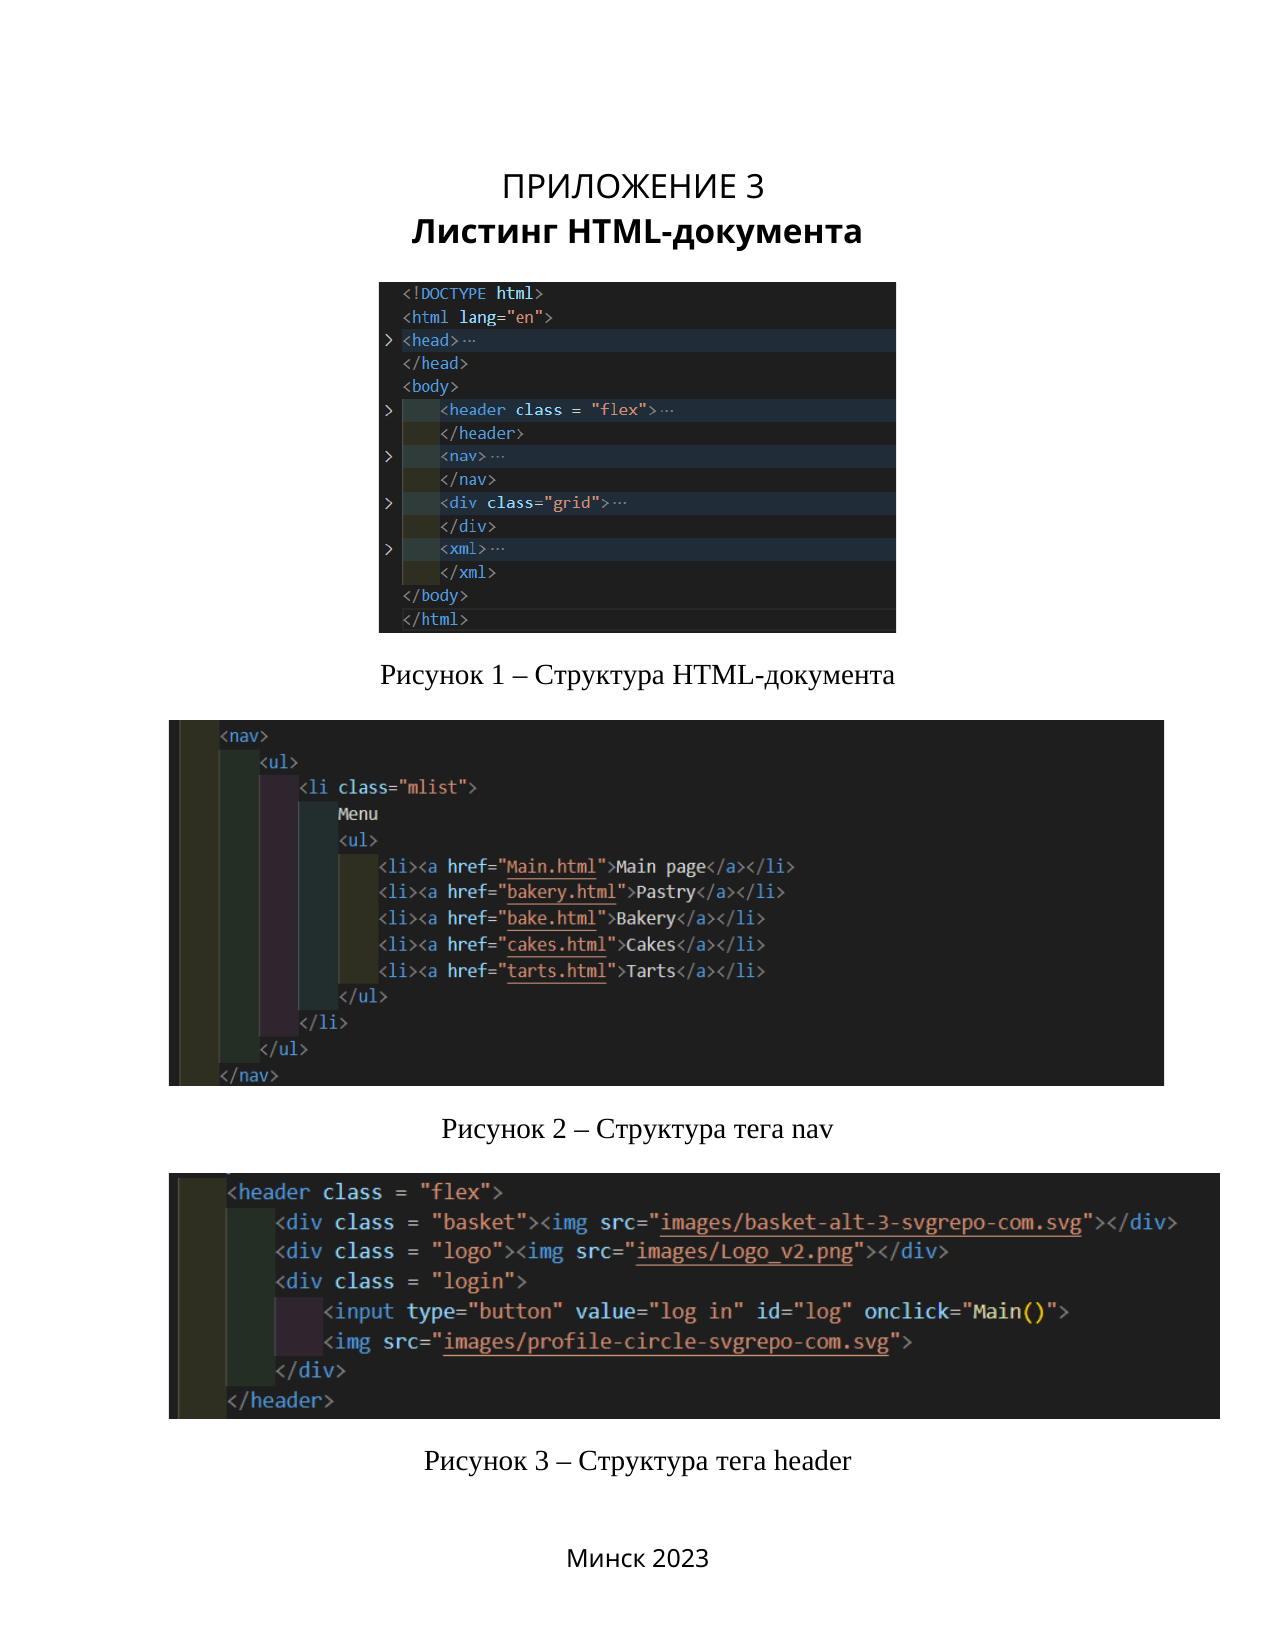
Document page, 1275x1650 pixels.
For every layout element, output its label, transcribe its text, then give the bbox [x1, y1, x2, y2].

picture [168, 1173, 1220, 1419]
text Рисунок 2 – Структура тега nav [150, 1111, 1125, 1144]
picture [168, 720, 1165, 1086]
text Рисунок 1 – Структура HTML-документа [150, 657, 1125, 691]
subtitle ПРИЛОЖЕНИЕ 3 Листинг НТML-документа [150, 162, 1125, 253]
text Рисунок 3 – Структура тега header [150, 1443, 1125, 1477]
picture [378, 282, 897, 633]
